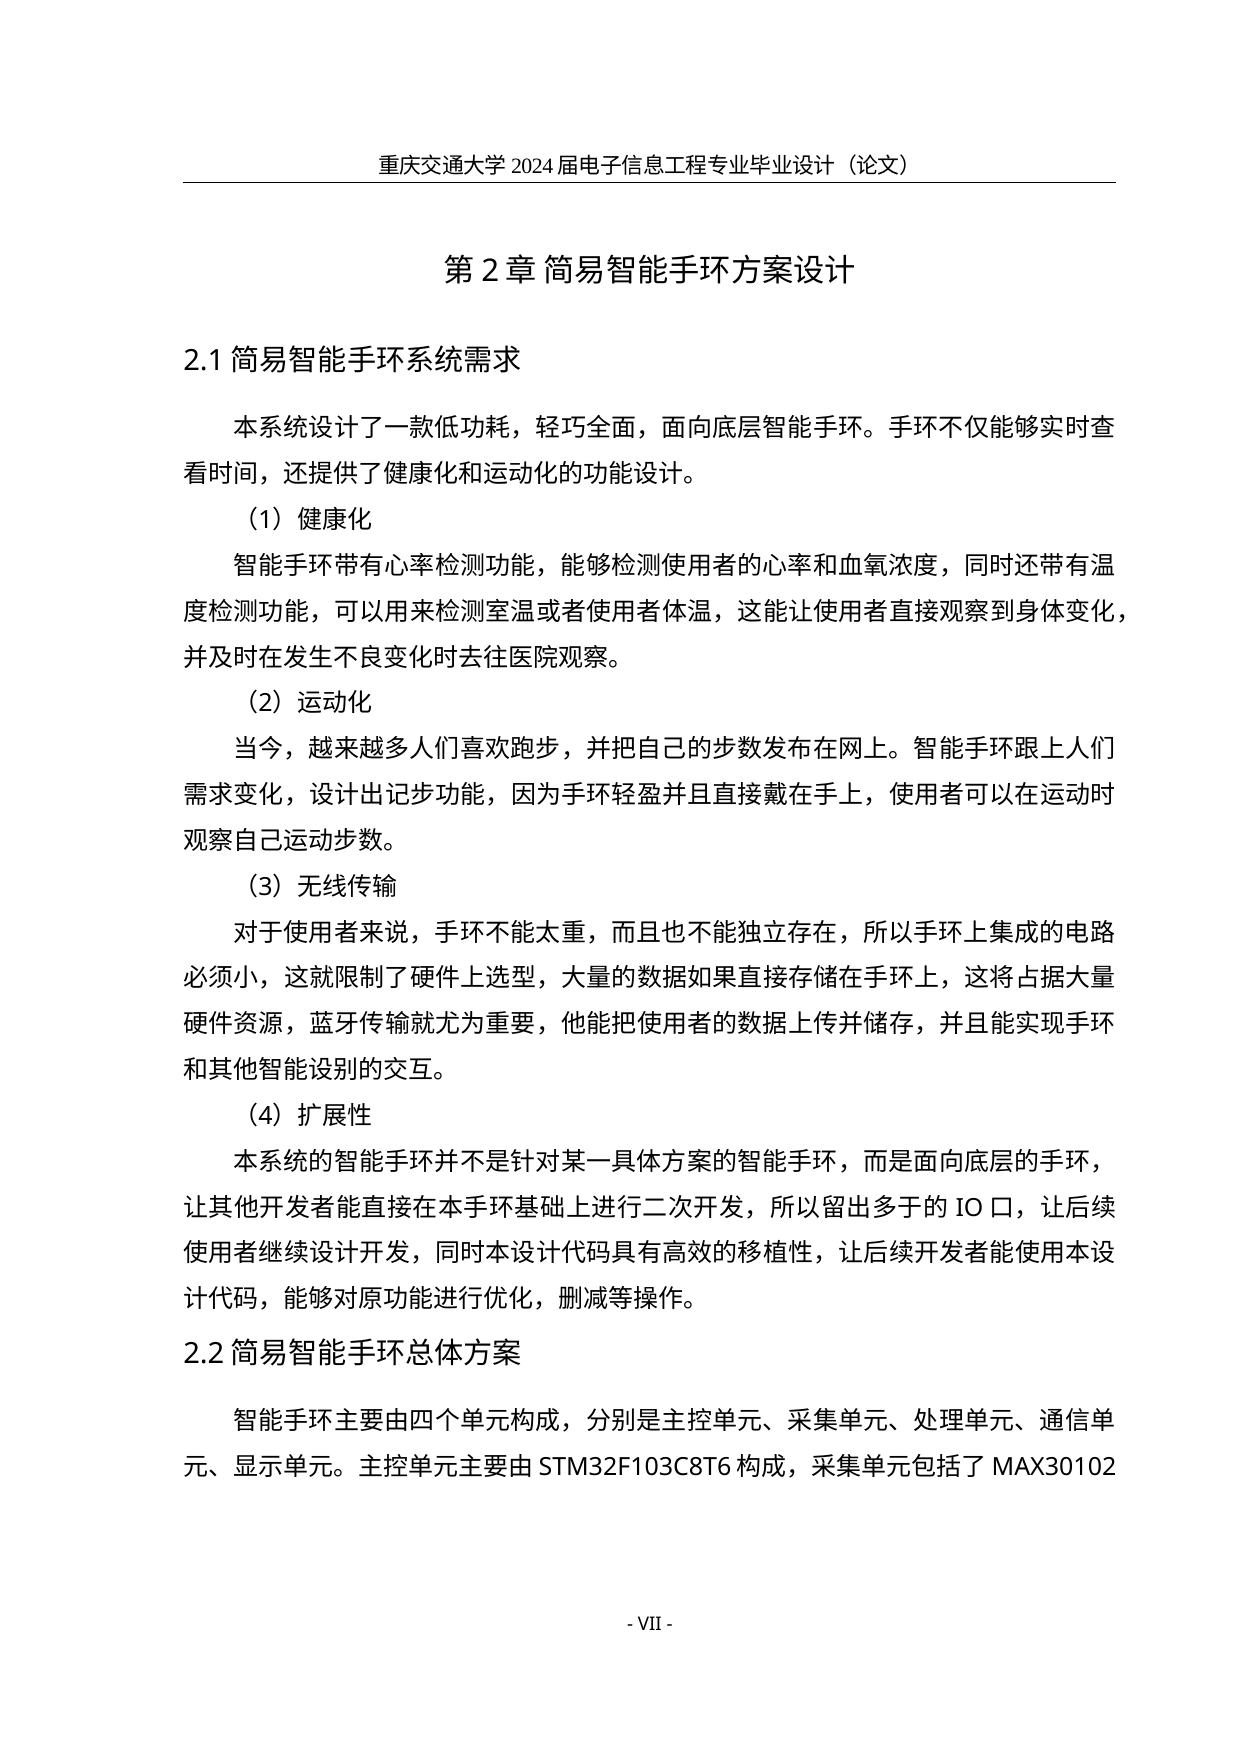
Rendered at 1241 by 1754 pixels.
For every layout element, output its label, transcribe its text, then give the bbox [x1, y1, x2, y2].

text 当今，越来越多人们喜欢跑步，并把自己的步数发布在网上。智能手环跟上人们需求变化，设计出记步功能，因为手环轻盈并且直接戴在手上，使用者可以在运动时观察自己运动步数。 [183, 721, 1116, 858]
subtitle 2.2简易智能手环总体方案 [183, 1329, 1116, 1372]
text 对于使用者来说，手环不能太重，而且也不能独立存在，所以手环上集成的电路必须小，这就限制了硬件上选型，大量的数据如果直接存储在手环上，这将占据大量硬件资源，蓝牙传输就尤为重要，他能把使用者的数据上传并储存，并且能实现手环和其他智能设别的交互。 [183, 904, 1116, 1088]
text 本系统设计了一款低功耗，轻巧全面，面向底层智能手环。手环不仅能够实时查看时间，还提供了健康化和运动化的功能设计。 [183, 400, 1116, 492]
subtitle 2.1简易智能手环系统需求 [183, 337, 1116, 379]
list 运动化 [183, 675, 1116, 721]
list 健康化 [183, 492, 1116, 538]
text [183, 1393, 1116, 1484]
text 智能手环带有心率检测功能，能够检测使用者的心率和血氧浓度，同时还带有温度检测功能，可以用来检测室温或者使用者体温，这能让使用者直接观察到身体变化，并及时在发生不良变化时去往医院观察。 [183, 538, 1116, 675]
subtitle 第2章 简易智能手环方案设计 [183, 246, 1116, 291]
list 无线传输 [183, 858, 1116, 904]
text 本系统的智能手环并不是针对某一具体方案的智能手环，而是面向底层的手环，让其他开发者能直接在本手环基础上进行二次开发，所以留出多于的IO口，让后续使用者继续设计开发，同时本设计代码具有高效的移植性，让后续开发者能使用本设计代码，能够对原功能进行优化，删减等操作。 [183, 1133, 1116, 1317]
list 扩展性 [183, 1088, 1116, 1133]
